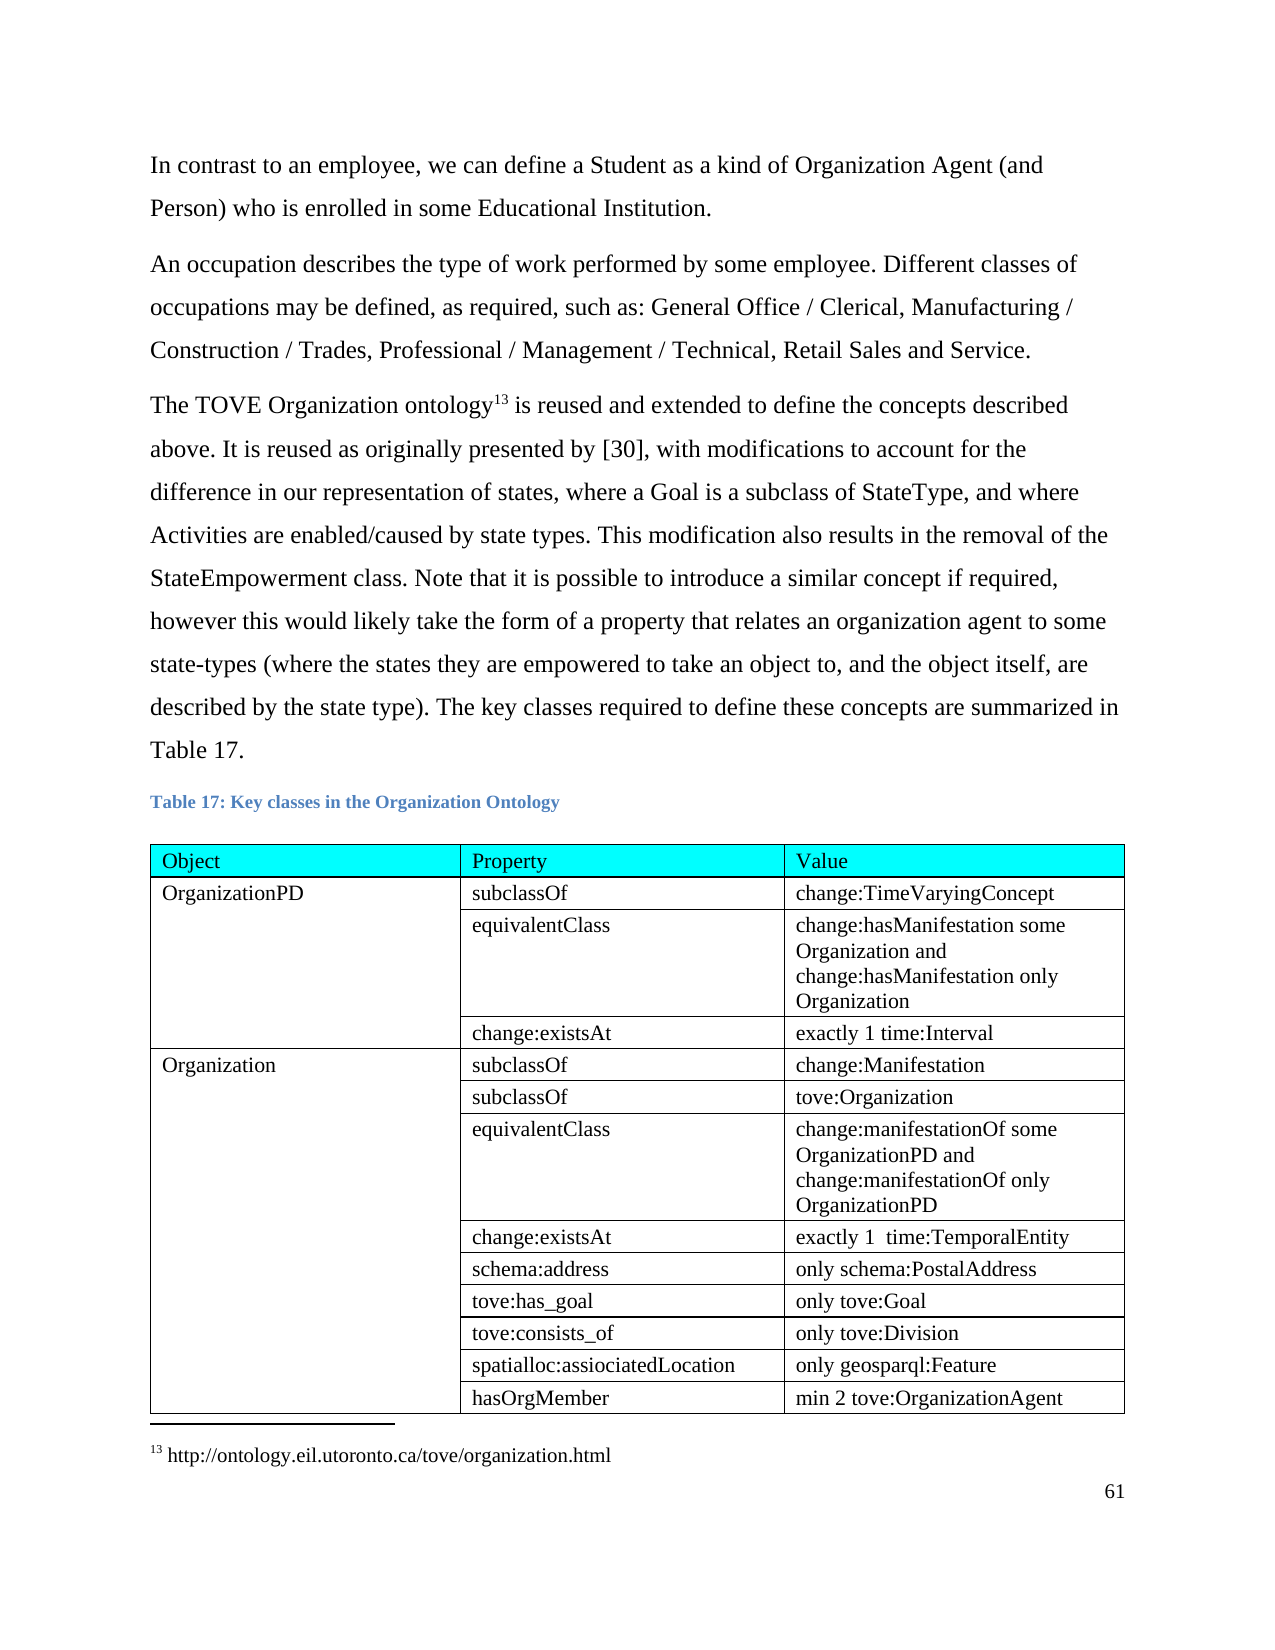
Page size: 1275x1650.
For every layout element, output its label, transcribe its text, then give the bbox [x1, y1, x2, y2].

table_cell change:existsAt [461, 1221, 784, 1252]
text An occupation describes the type of work performed by some employee. Different classes of occupations may be defined, as required, such as: General Office / Clerical, Manufacturing / Construction / Trades, Professional / Management / Technical, Retail Sales and Service. [150, 249, 1125, 364]
table_cell equivalentClass [461, 1114, 784, 1220]
table_cell only schema:PostalAddress [785, 1253, 1124, 1284]
table_header Value [785, 845, 1124, 876]
table_header Object [151, 845, 460, 876]
table_cell exactly 1 time:TemporalEntity [785, 1221, 1124, 1252]
table_cell change:manifestationOf some OrganizationPD and change:manifestationOf only OrganizationPD [785, 1114, 1124, 1220]
table_cell tove:Organization [785, 1081, 1124, 1112]
table_cell schema:address [461, 1253, 784, 1284]
table_cell change:hasManifestation some Organization and change:hasManifestation only Organization [785, 910, 1124, 1016]
table_cell OrganizationPD [151, 878, 460, 1048]
table_cell spatialloc:assiociatedLocation [461, 1350, 784, 1381]
table_cell only tove:Division [785, 1318, 1124, 1348]
table_cell only tove:Goal [785, 1285, 1124, 1316]
table_cell subclassOf [461, 1049, 784, 1080]
table_cell change:existsAt [461, 1017, 784, 1048]
text In contrast to an employee, we can define a Student as a kind of Organization Agent (and Person) who is enrolled in some Educational Institution. [150, 150, 1125, 222]
table_cell tove:has_goal [461, 1285, 784, 1316]
table_cell tove:consists_of [461, 1318, 784, 1348]
table_cell subclassOf [461, 878, 784, 908]
table_cell subclassOf [461, 1081, 784, 1112]
table_cell Organization [151, 1049, 460, 1413]
table_cell equivalentClass [461, 910, 784, 1016]
table_cell exactly 1 time:Interval [785, 1017, 1124, 1048]
table_cell hasOrgMember [461, 1382, 784, 1413]
text The TOVE Organization ontology is reused and extended to define the concepts described above. It is reused as originally presented by [30], with modifications to account for the difference in our representation of states, where a Goal is a subclass of StateType, and where Activities are enabled/caused by state types. This modification also results in the removal of the StateEmpowerment class. Note that it is possible to introduce a similar concept if required, however this would likely take the form of a property that relates an organization agent to some state-types (where the states they are empowered to take an object to, and the object itself, are described by the state type). The key classes required to define these concepts are summarized in Table 17. [150, 391, 1125, 764]
table_header Property [461, 845, 784, 876]
table_cell change:TimeVaryingConcept [785, 878, 1124, 908]
table_cell only geosparql:Feature [785, 1350, 1124, 1381]
table_cell min 2 tove:OrganizationAgent [785, 1382, 1124, 1413]
table_cell change:Manifestation [785, 1049, 1124, 1080]
